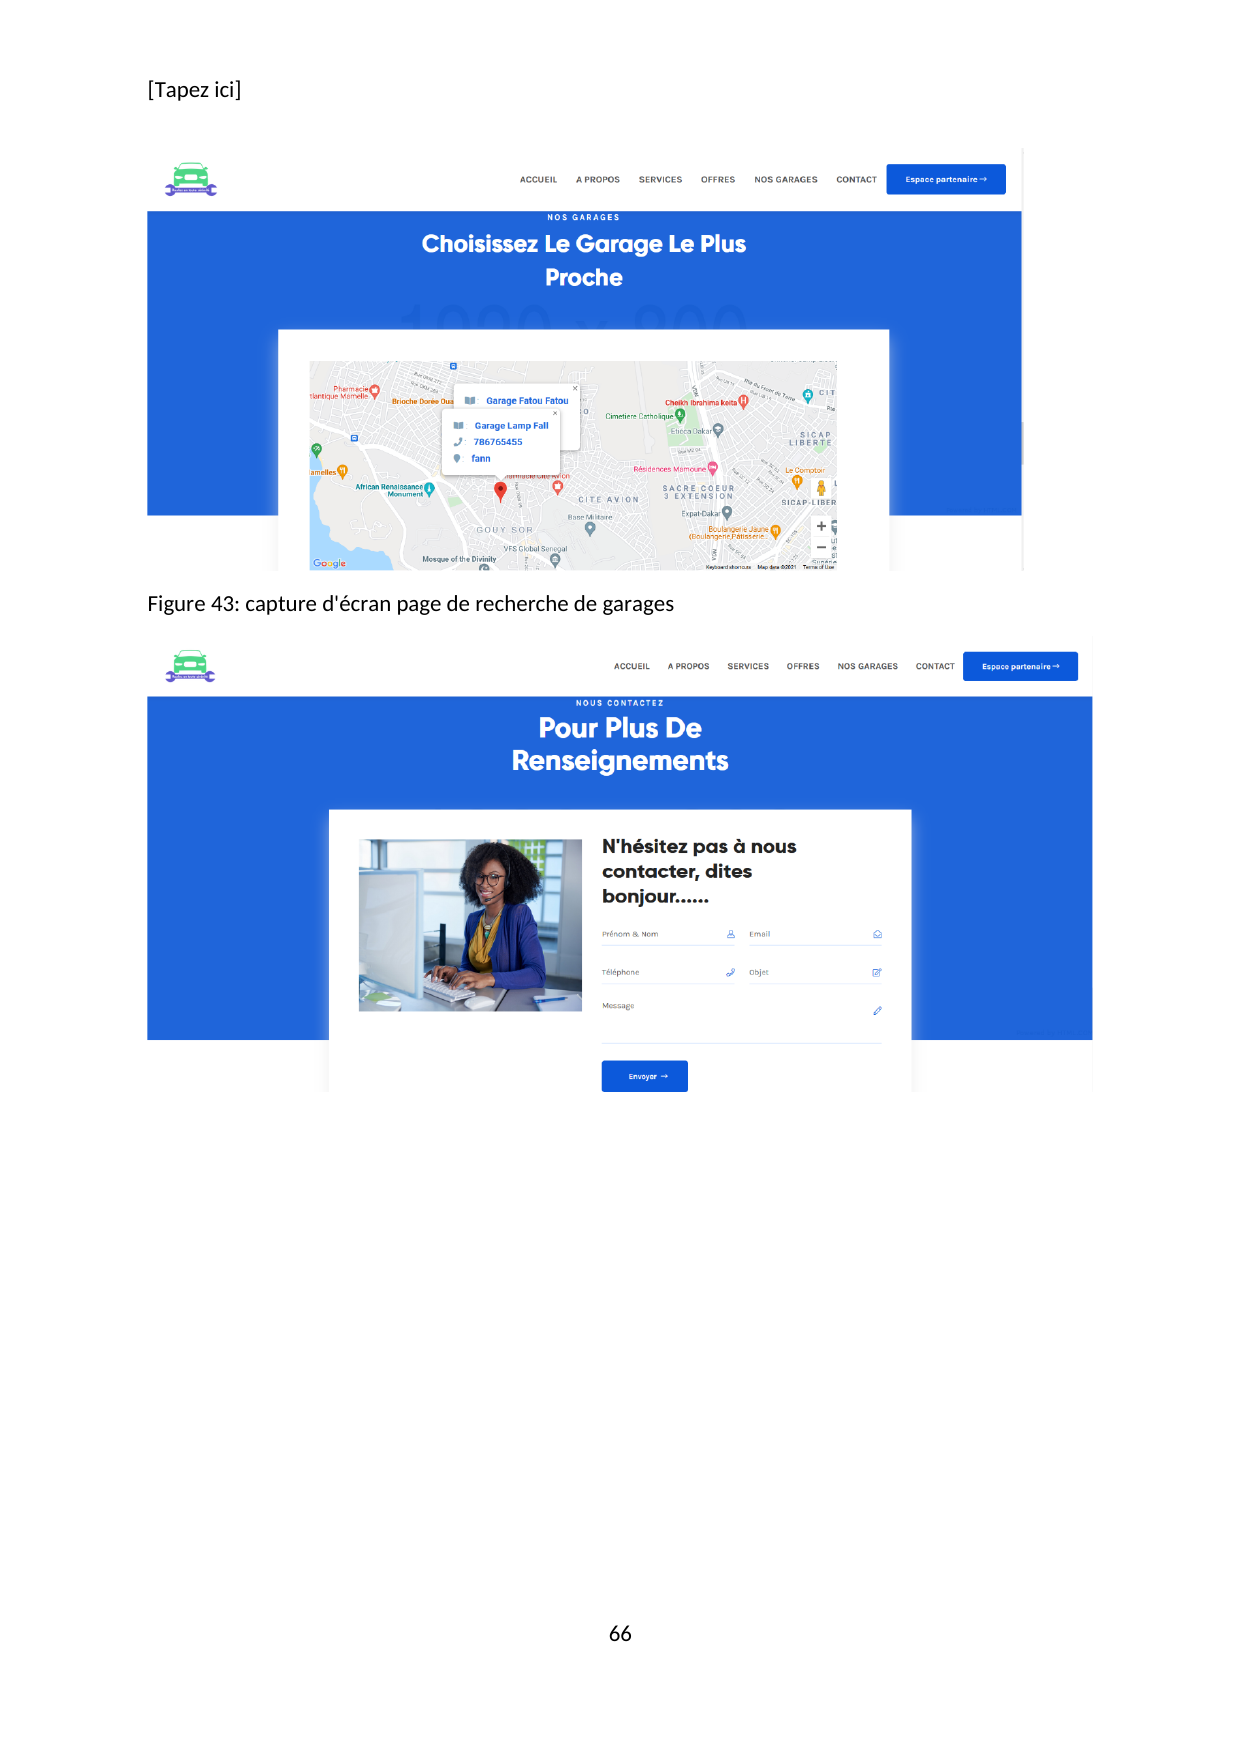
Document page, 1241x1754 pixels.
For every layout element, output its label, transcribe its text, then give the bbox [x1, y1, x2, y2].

picture [147, 148, 1024, 571]
picture [147, 636, 1093, 1092]
